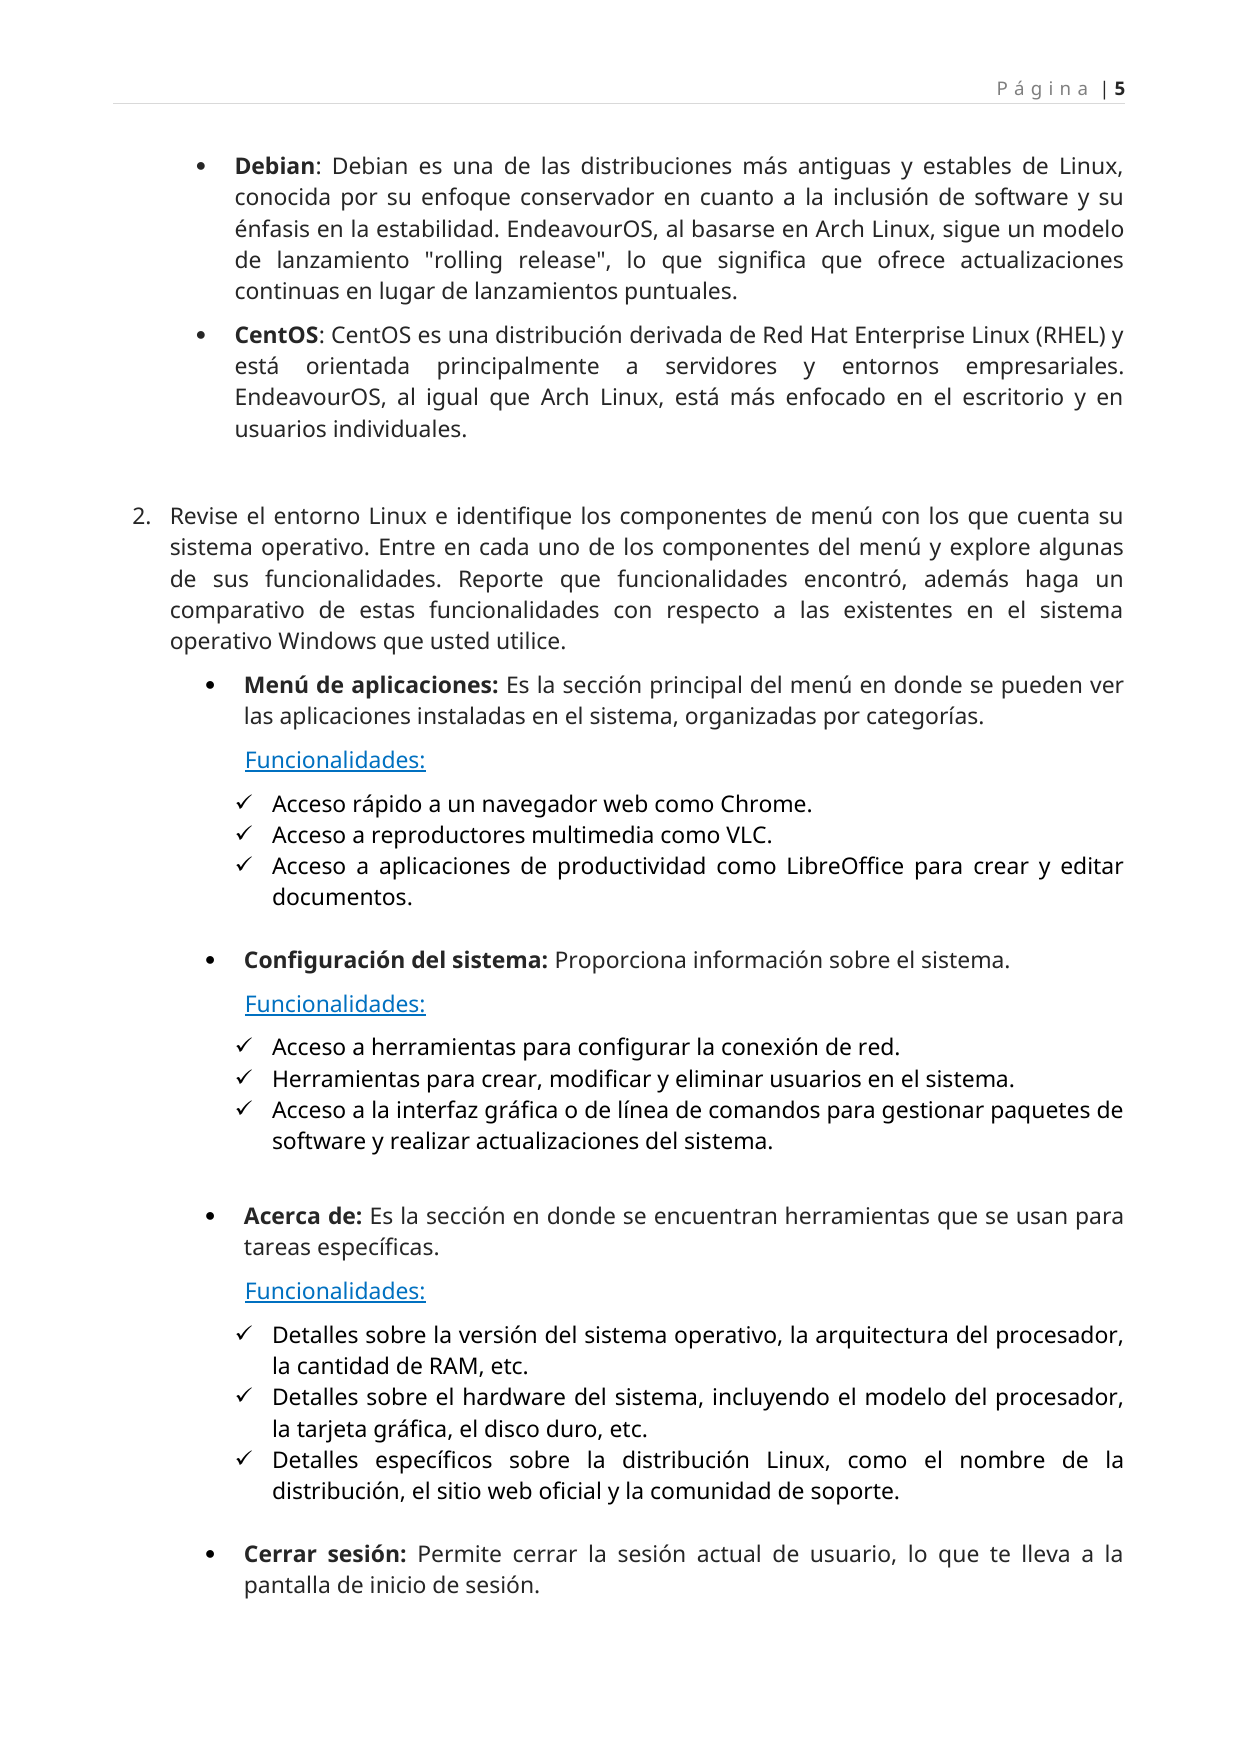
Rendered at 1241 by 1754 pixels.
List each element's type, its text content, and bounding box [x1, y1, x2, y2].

list Acceso a la interfaz gráfica o de línea de comandos para gestionar paquetes de software y realizar actualizaciones del sistema. [234, 1094, 1125, 1156]
list Revise el entorno Linux e identifique los componentes de menú con los que cuenta su sistema operativo. Entre en cada uno de los componentes del menú y explore algunas de sus funcionalidades. Reporte que funcionalidades encontró, además haga un comparativo de estas funcionalidades con respecto a las existentes en el sistema operativo Windows que usted utilice. [132, 500, 1125, 656]
text Funcionalidades: [207, 744, 1125, 775]
list Debian: Debian es una de las distribuciones más antiguas y estables de Linux, conocida por su enfoque conservador en cuanto a la inclusión de software y su énfasis en la estabilidad. EndeavourOS, al basarse en Arch Linux, sigue un modelo de lanzamiento "rolling release", lo que significa que ofrece actualizaciones continuas en lugar de lanzamientos puntuales. [197, 150, 1125, 306]
list Cerrar sesión: Permite cerrar la sesión actual de usuario, lo que te lleva a la pantalla de inicio de sesión. [206, 1537, 1125, 1600]
list Detalles sobre el hardware del sistema, incluyendo el modelo del procesador, la tarjeta gráfica, el disco duro, etc. [234, 1381, 1125, 1444]
list Herramientas para crear, modificar y eliminar usuarios en el sistema. [234, 1062, 1125, 1094]
list Configuración del sistema: Proporciona información sobre el sistema. [206, 944, 1125, 975]
text Funcionalidades: [207, 1275, 1125, 1306]
list Acceso a herramientas para configurar la conexión de red. [234, 1031, 1125, 1062]
list Detalles sobre la versión del sistema operativo, la arquitectura del procesador, la cantidad de RAM, etc. [234, 1319, 1125, 1381]
list CentOS: CentOS es una distribución derivada de Red Hat Enterprise Linux (RHEL) y está orientada principalmente a servidores y entornos empresariales. EndeavourOS, al igual que Arch Linux, está más enfocado en el escritorio y en usuarios individuales. [197, 319, 1125, 444]
list Acerca de: Es la sección en donde se encuentran herramientas que se usan para tareas específicas. [206, 1200, 1125, 1262]
text Funcionalidades: [244, 987, 1125, 1019]
list Acceso a reproductores multimedia como VLC. [234, 819, 1125, 850]
list Acceso rápido a un navegador web como Chrome. [234, 787, 1125, 819]
list Acceso a aplicaciones de productividad como LibreOffice para crear y editar documentos. [234, 850, 1125, 912]
list Menú de aplicaciones: Es la sección principal del menú en donde se pueden ver las aplicaciones instaladas en el sistema, organizadas por categorías. [206, 669, 1125, 731]
list Detalles específicos sobre la distribución Linux, como el nombre de la distribución, el sitio web oficial y la comunidad de soporte. [234, 1444, 1125, 1506]
